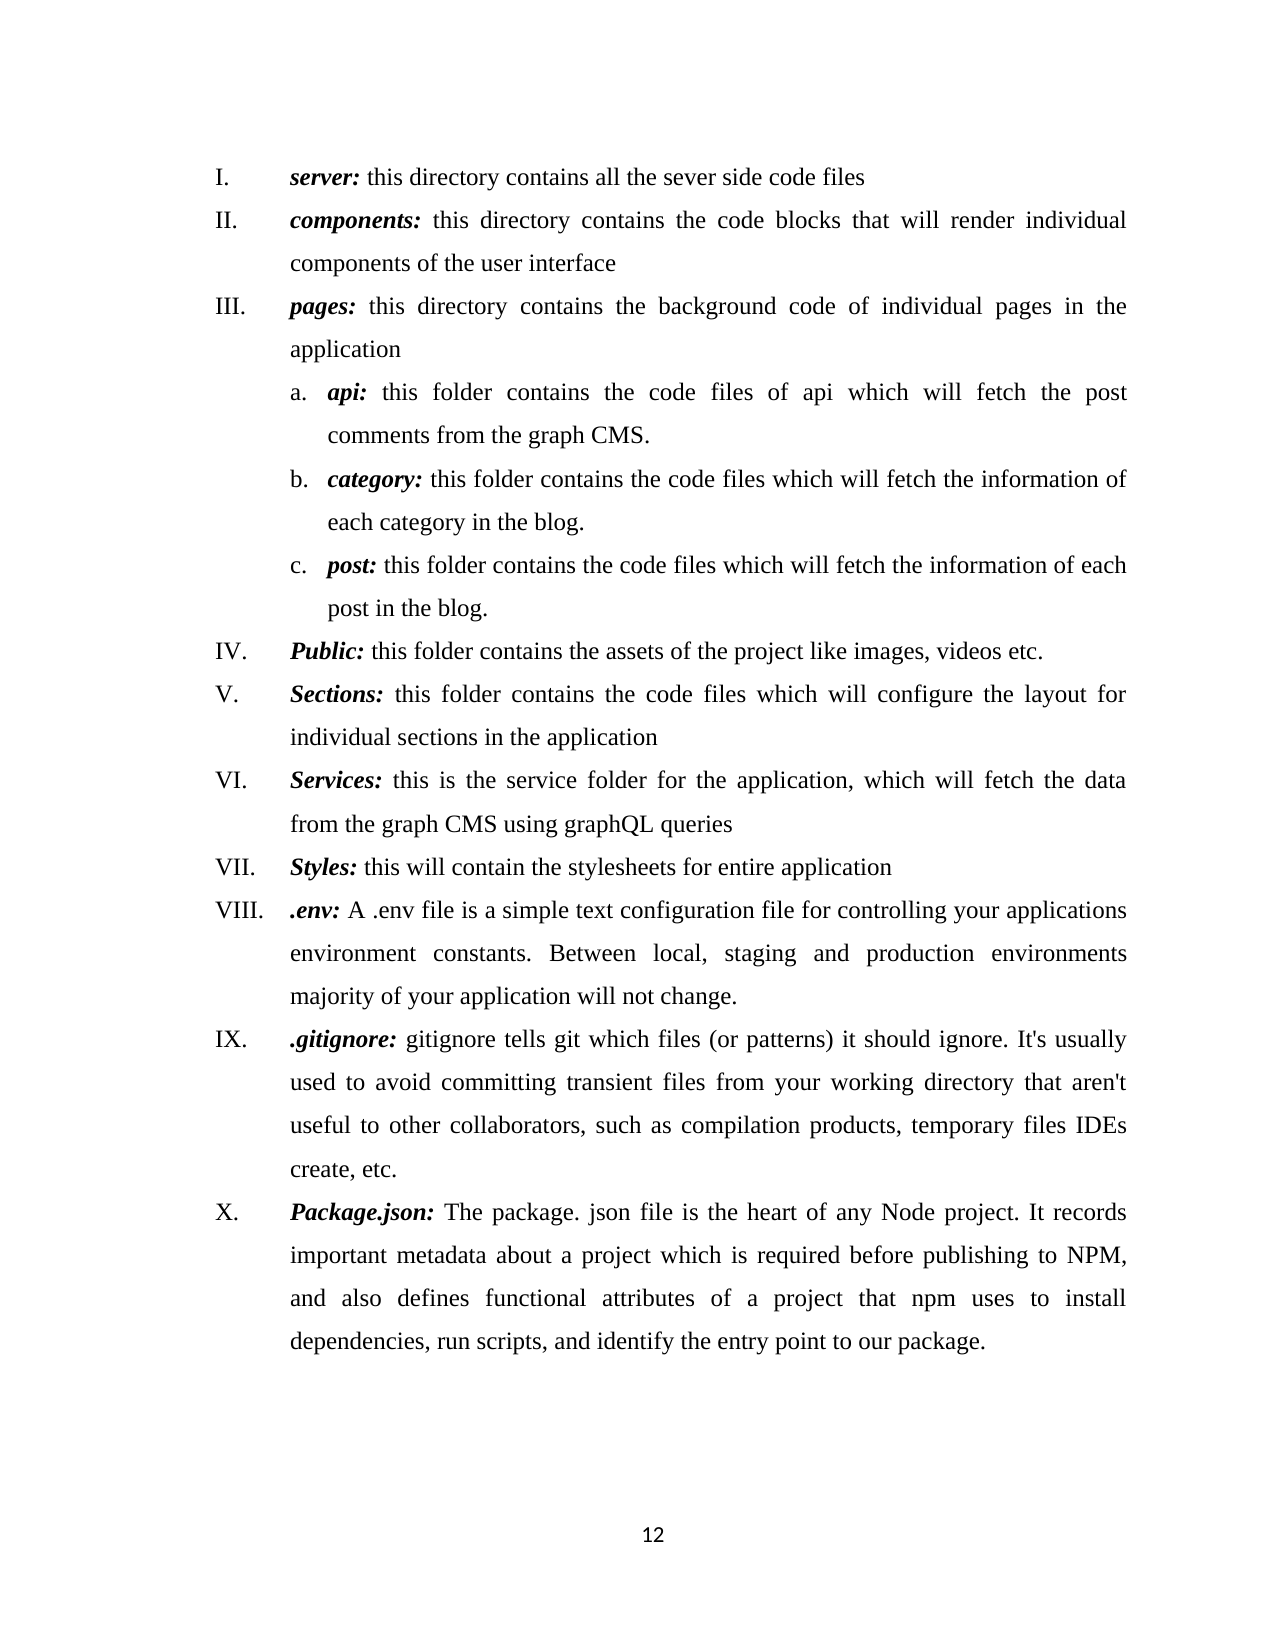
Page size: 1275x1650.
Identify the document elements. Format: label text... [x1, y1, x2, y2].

list .gitignore: gitignore tells git which files (or patterns) it should ignore. It's usually used to avoid committing transient files from your working directory that aren't useful to other collaborators, such as compilation products, temporary files IDEs create, etc. [215, 1024, 1128, 1182]
list Public: this folder contains the assets of the project like images, videos etc. [215, 636, 1128, 665]
list pages: this directory contains the background code of individual pages in the application [215, 291, 1128, 363]
list api: this folder contains the code files of api which will fetch the post comments from the graph CMS. [290, 377, 1128, 449]
list post: this folder contains the code files which will fetch the information of each post in the blog. [290, 550, 1128, 622]
list Package.json: The package. json file is the heart of any Node project. It records important metadata about a project which is required before publishing to NPM, and also defines functional attributes of a project that npm uses to install dependencies, run scripts, and identify the entry point to our package. [215, 1197, 1128, 1355]
list Sections: this folder contains the code files which will configure the layout for individual sections in the application [215, 679, 1128, 751]
list .env: A .env file is a simple text configuration file for controlling your applications environment constants. Between local, staging and production environments majority of your application will not change. [215, 895, 1128, 1010]
list components: this directory contains the code blocks that will render individual components of the user interface [215, 205, 1128, 277]
list server: this directory contains all the sever side code files [215, 162, 1128, 191]
list Services: this is the service folder for the application, which will fetch the data from the graph CMS using graphQL queries [215, 766, 1128, 837]
list category: this folder contains the code files which will fetch the information of each category in the blog. [290, 464, 1128, 536]
list Styles: this will contain the stylesheets for entire application [215, 852, 1128, 881]
